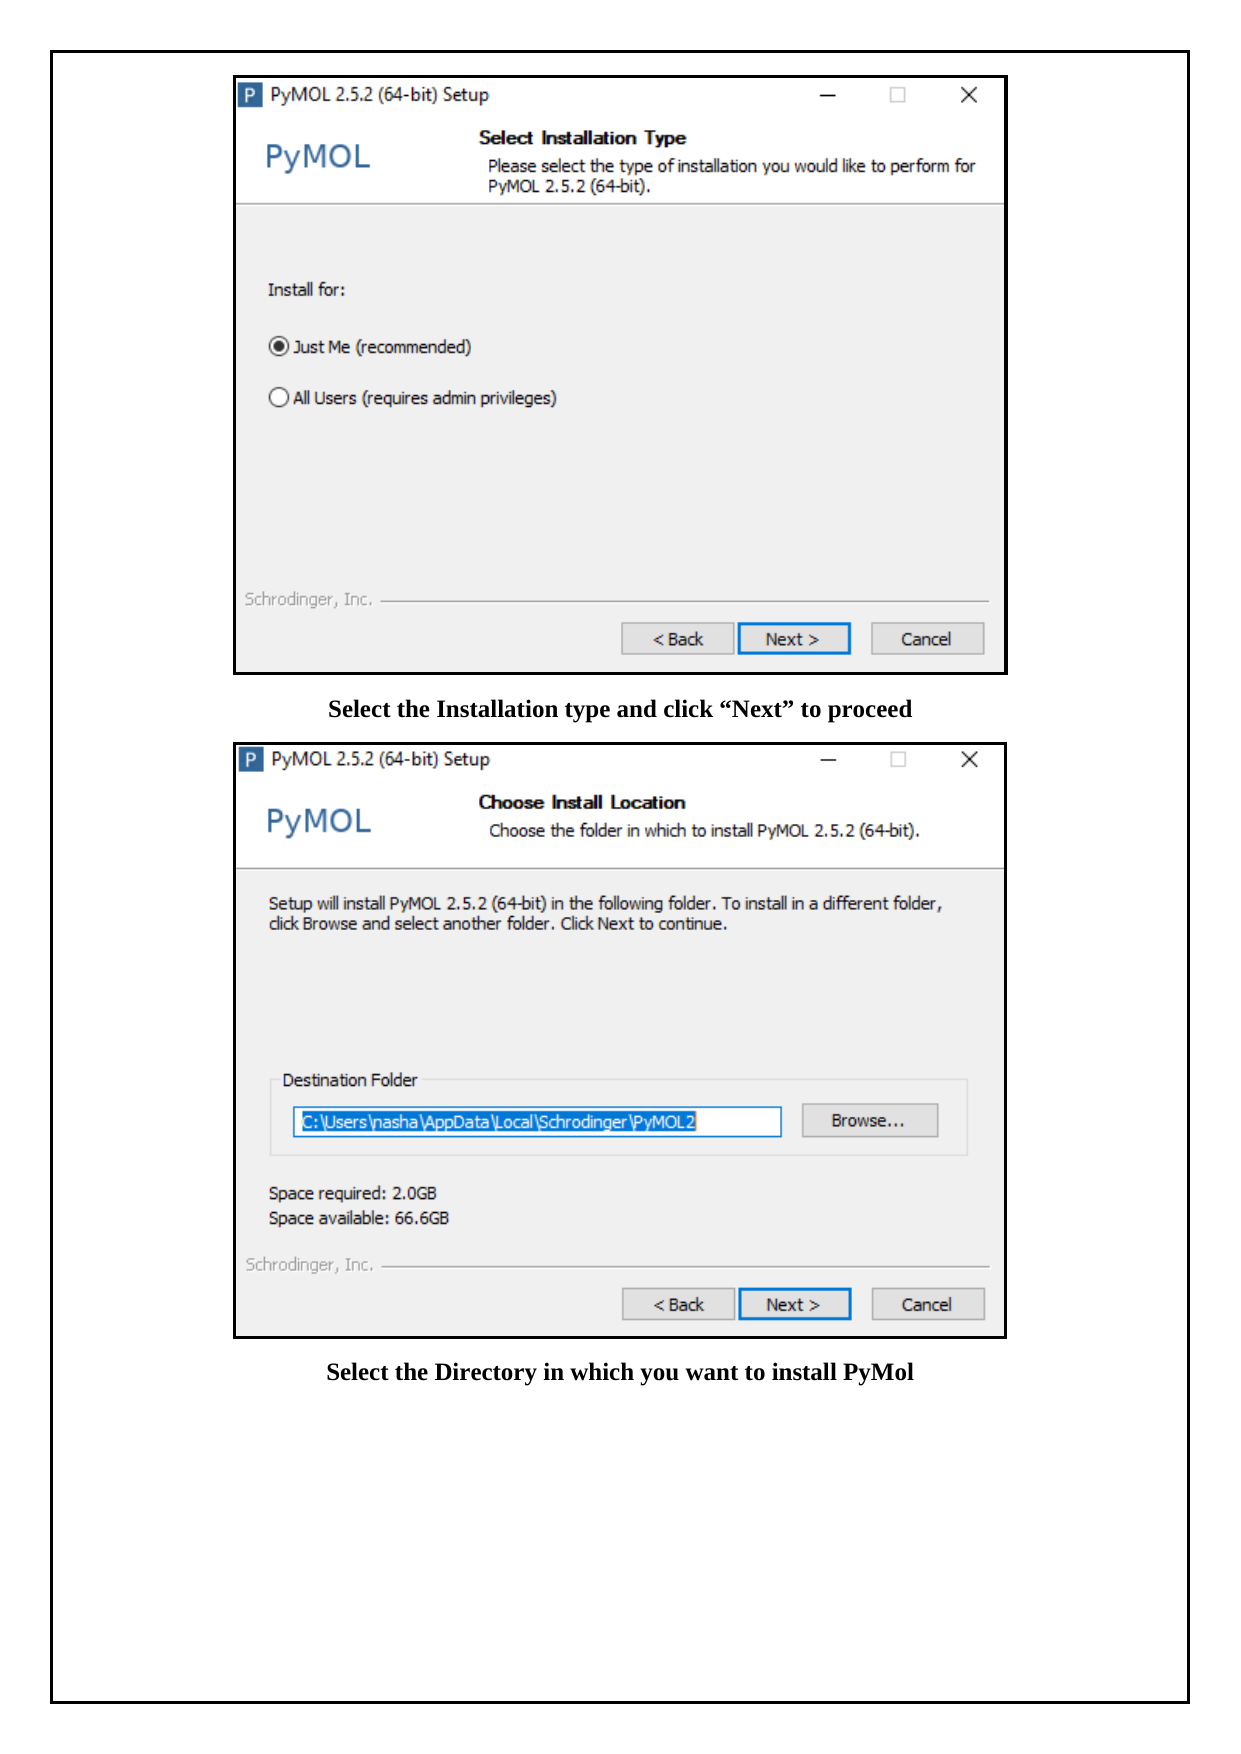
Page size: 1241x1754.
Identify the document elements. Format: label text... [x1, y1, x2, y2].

picture [236, 745, 1004, 1336]
text Select the Installation type and click “Next” to proceed [75, 694, 1165, 723]
text Select the Directory in which you want to install PyMol [75, 1357, 1165, 1386]
picture [236, 78, 1004, 672]
